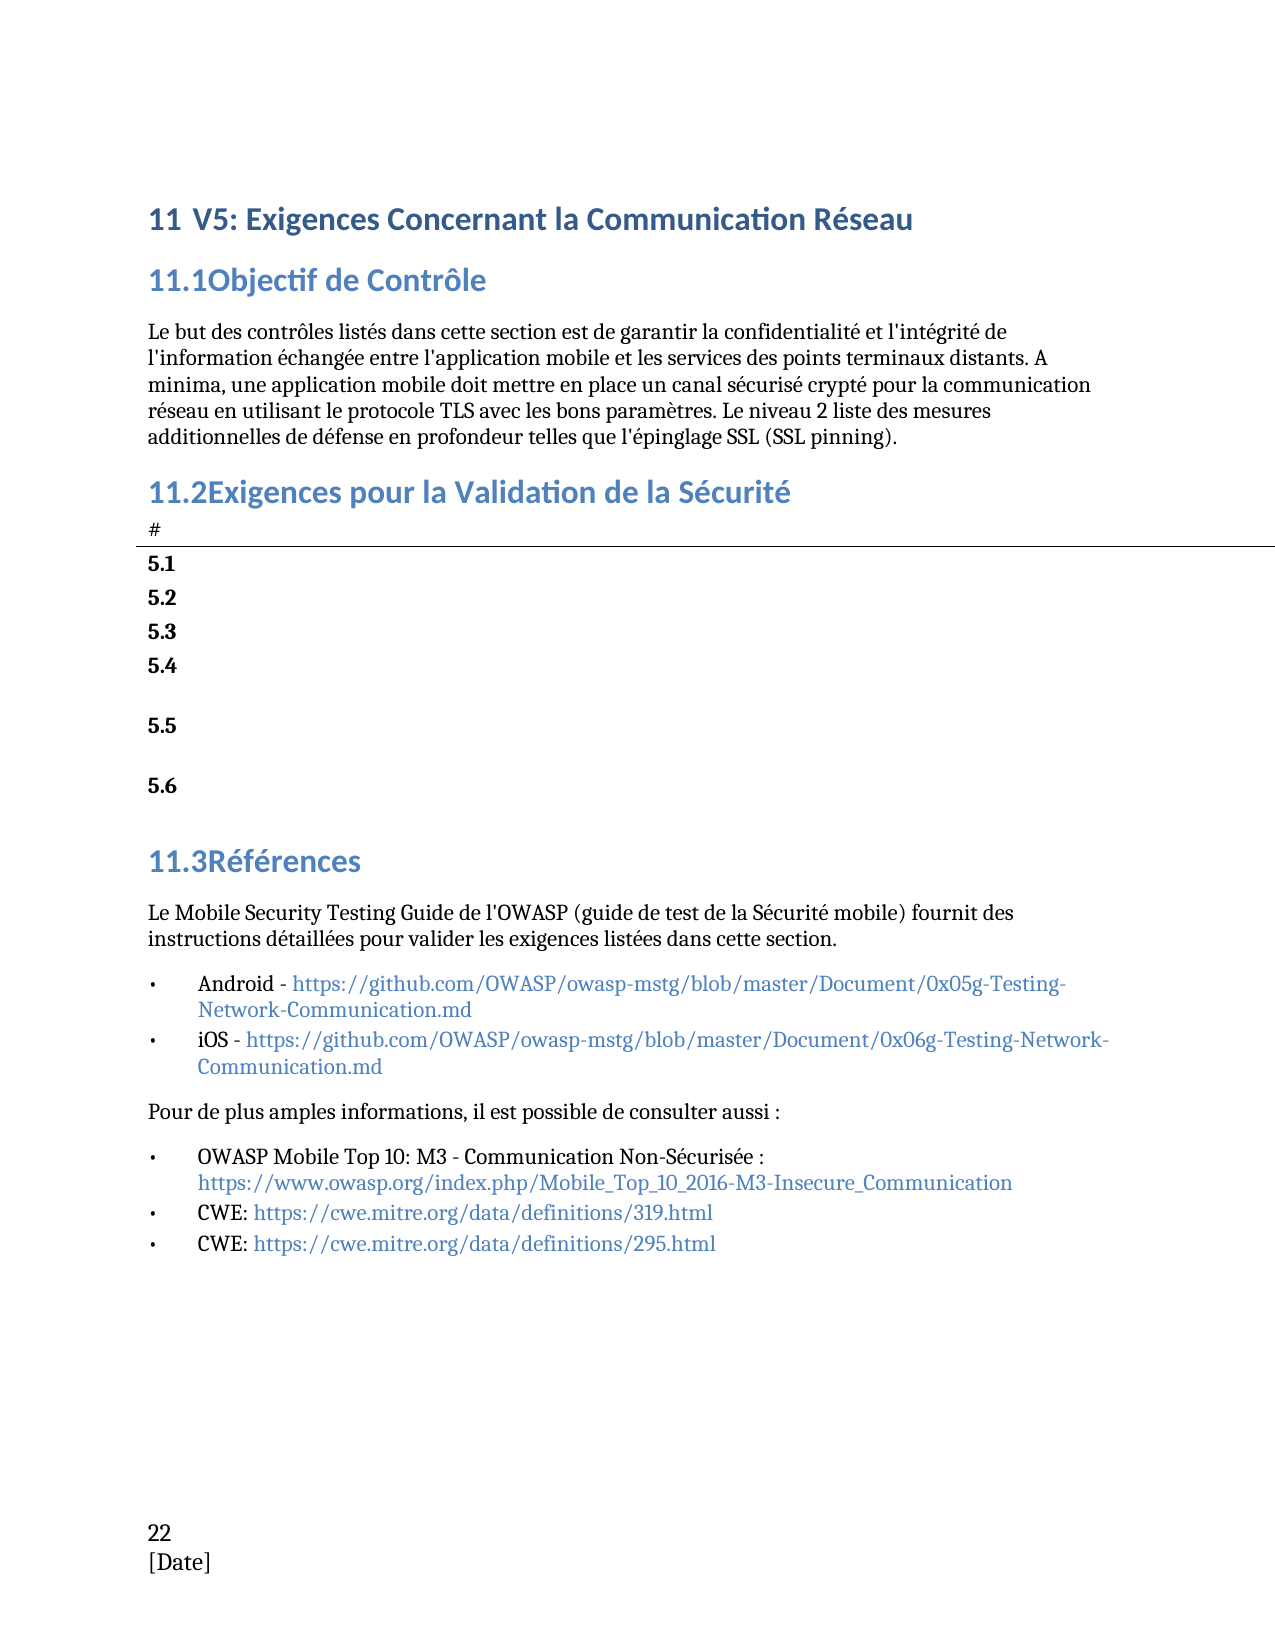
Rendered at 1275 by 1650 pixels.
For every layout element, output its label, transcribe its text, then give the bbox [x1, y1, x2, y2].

subtitle V5: Exigences Concernant la Communication Réseau [148, 198, 1127, 238]
table_cell 5.5 [136, 709, 1275, 769]
table_cell 5.6 [136, 769, 1275, 819]
list CWE: https://cwe.mitre.org/data/definitions/295.html [148, 1230, 1127, 1257]
subtitle Références [148, 840, 1127, 881]
table_cell 5.2 [136, 581, 1275, 615]
list OWASP Mobile Top 10: M3 - Communication Non-Sécurisée : https://www.owasp.org/index.php/Mobile_Top_10_2016-M3-Insecure_Communication [148, 1144, 1127, 1196]
text Pour de plus amples informations, il est possible de consulter aussi : [148, 1099, 1127, 1125]
table_cell 5.4 [136, 649, 1275, 709]
subtitle Objectif de Contrôle [148, 259, 1127, 300]
list Android - https://github.com/OWASP/owasp-mstg/blob/master/Document/0x05g-Testing-Network-Communication.md [148, 971, 1127, 1023]
list CWE: https://cwe.mitre.org/data/definitions/319.html [148, 1200, 1127, 1227]
table_cell 5.1 [136, 547, 1275, 581]
list iOS - https://github.com/OWASP/owasp-mstg/blob/master/Document/0x06g-Testing-Network-Communication.md [148, 1027, 1127, 1080]
text Le but des contrôles listés dans cette section est de garantir la confidentialité et l'intégrité de l'information échangée entre l'application mobile et les services des points terminaux distants. A minima, une application mobile doit mettre en place un canal sécurisé crypté pour la communication réseau en utilisant le protocole TLS avec les bons paramètres. Le niveau 2 liste des mesures additionnelles de défense en profondeur telles que l'épinglage SSL (SSL pinning). [148, 319, 1127, 450]
table_cell 5.3 [136, 615, 1275, 649]
table_header # [136, 512, 1275, 546]
subtitle Exigences pour la Validation de la Sécurité [148, 471, 1127, 512]
text Le Mobile Security Testing Guide de l'OWASP (guide de test de la Sécurité mobile) fournit des instructions détaillées pour valider les exigences listées dans cette section. [148, 899, 1127, 952]
